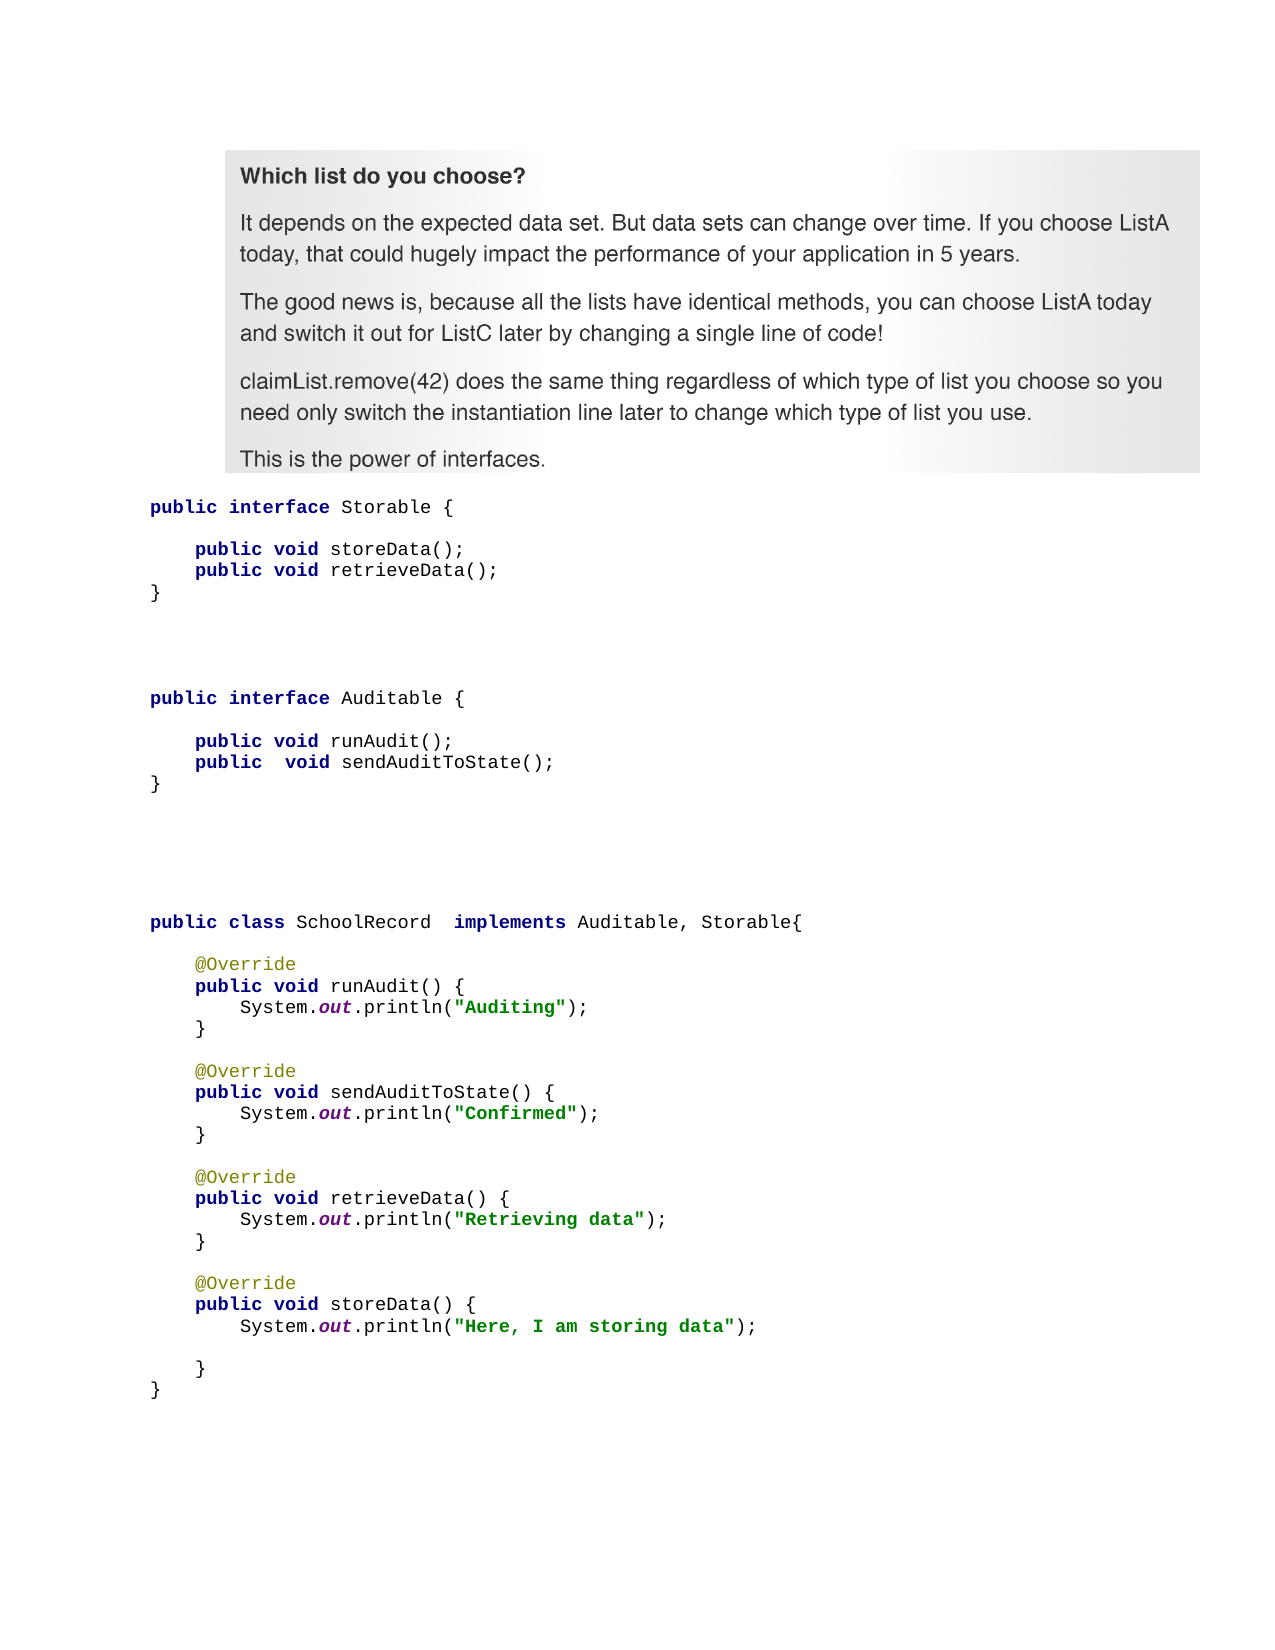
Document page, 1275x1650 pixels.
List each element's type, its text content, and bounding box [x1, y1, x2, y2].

picture [225, 150, 1200, 473]
text public interface Storable { public void storeData(); public void retrieveData(); } [150, 497, 1125, 604]
text public class SchoolRecord implements Auditable, Storable{ @Override public void runAudit() { System.out.println("Auditing"); } @Override public void sendAuditToState() { System.out.println("Confirmed"); } @Override public void retrieveData() { System.out.println("Retrieving data"); } @Override public void storeData() { System.out.println("Here, I am storing data"); } } [150, 913, 1125, 1401]
text public interface Auditable { public void runAudit(); public void sendAuditToState(); } [150, 689, 1125, 795]
